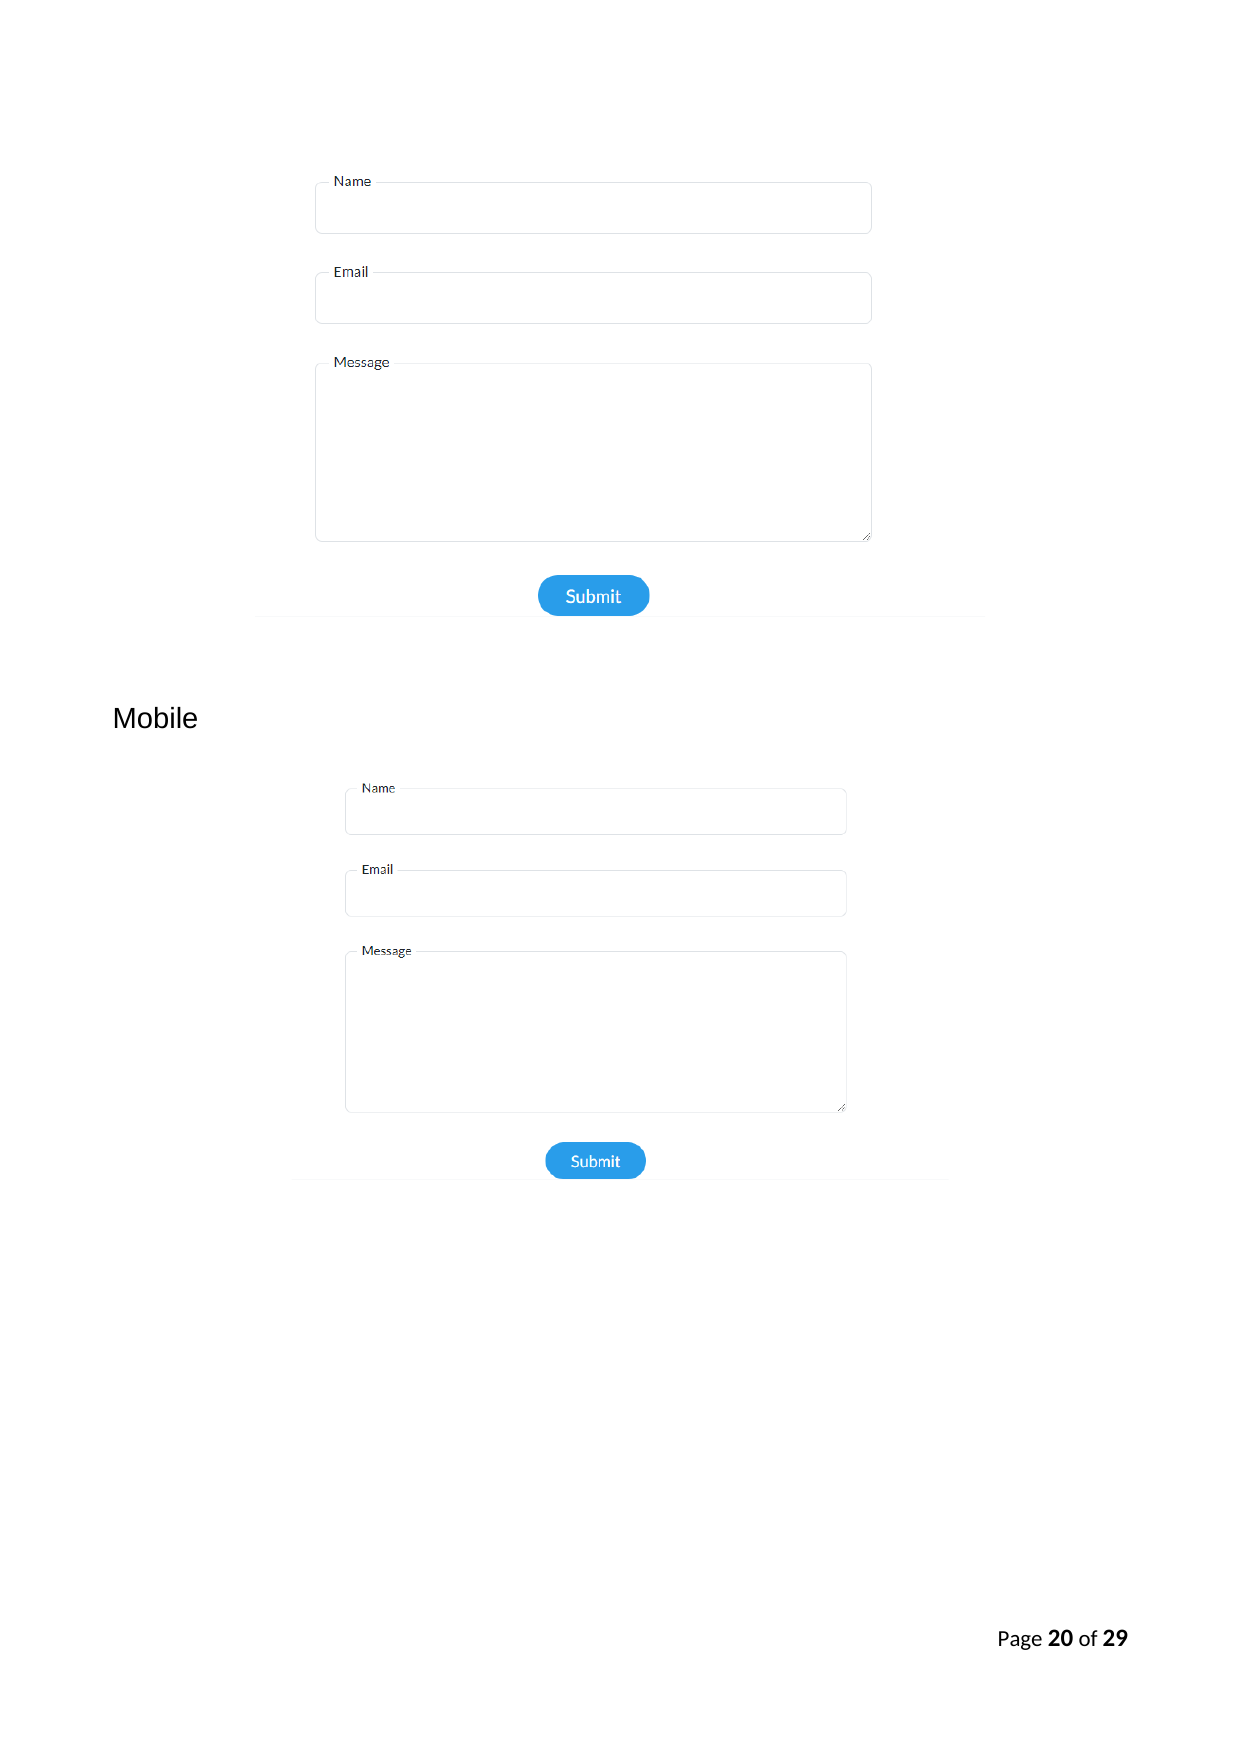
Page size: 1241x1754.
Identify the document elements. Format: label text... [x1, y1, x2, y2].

text Mobile [112, 701, 1128, 734]
picture [291, 760, 949, 1180]
picture [255, 150, 986, 617]
